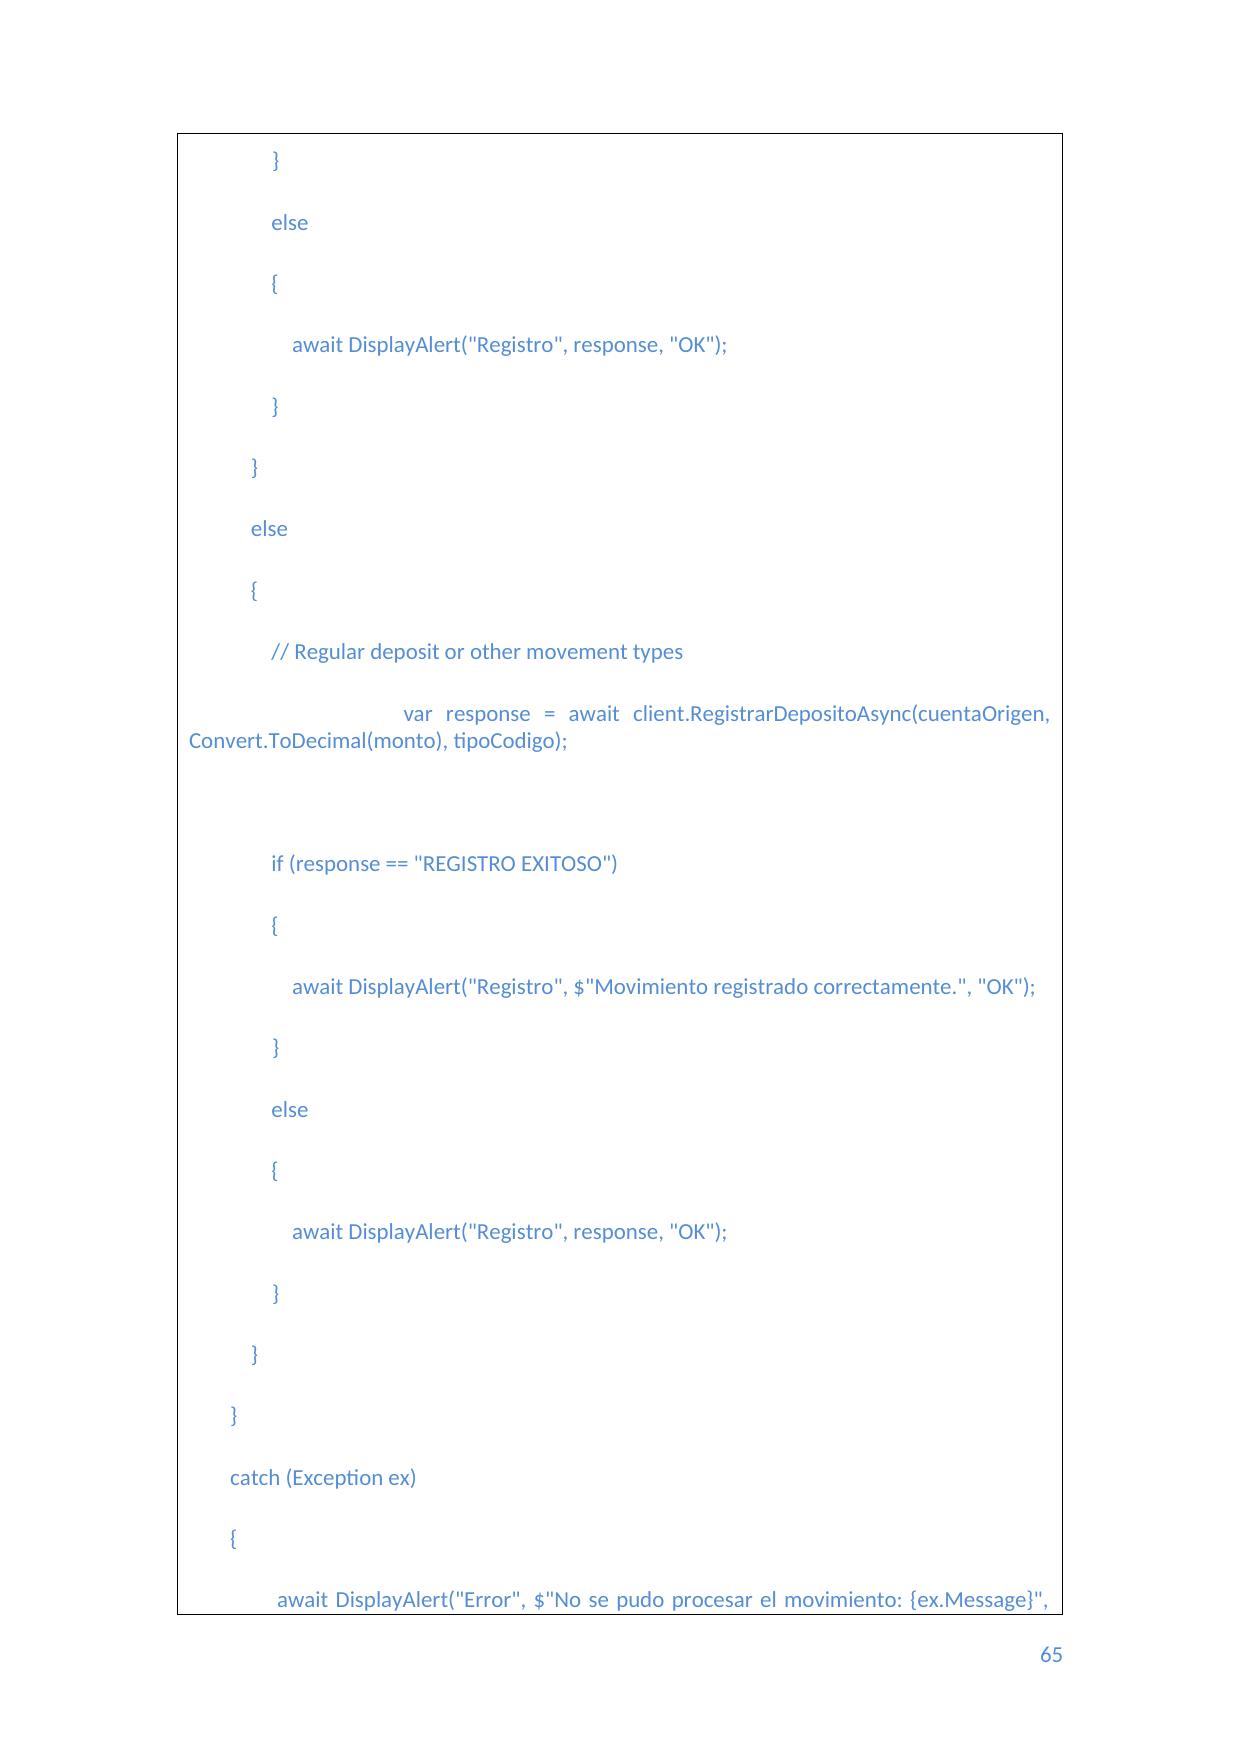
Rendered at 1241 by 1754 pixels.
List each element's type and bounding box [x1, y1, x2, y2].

table_header [178, 134, 1062, 1614]
